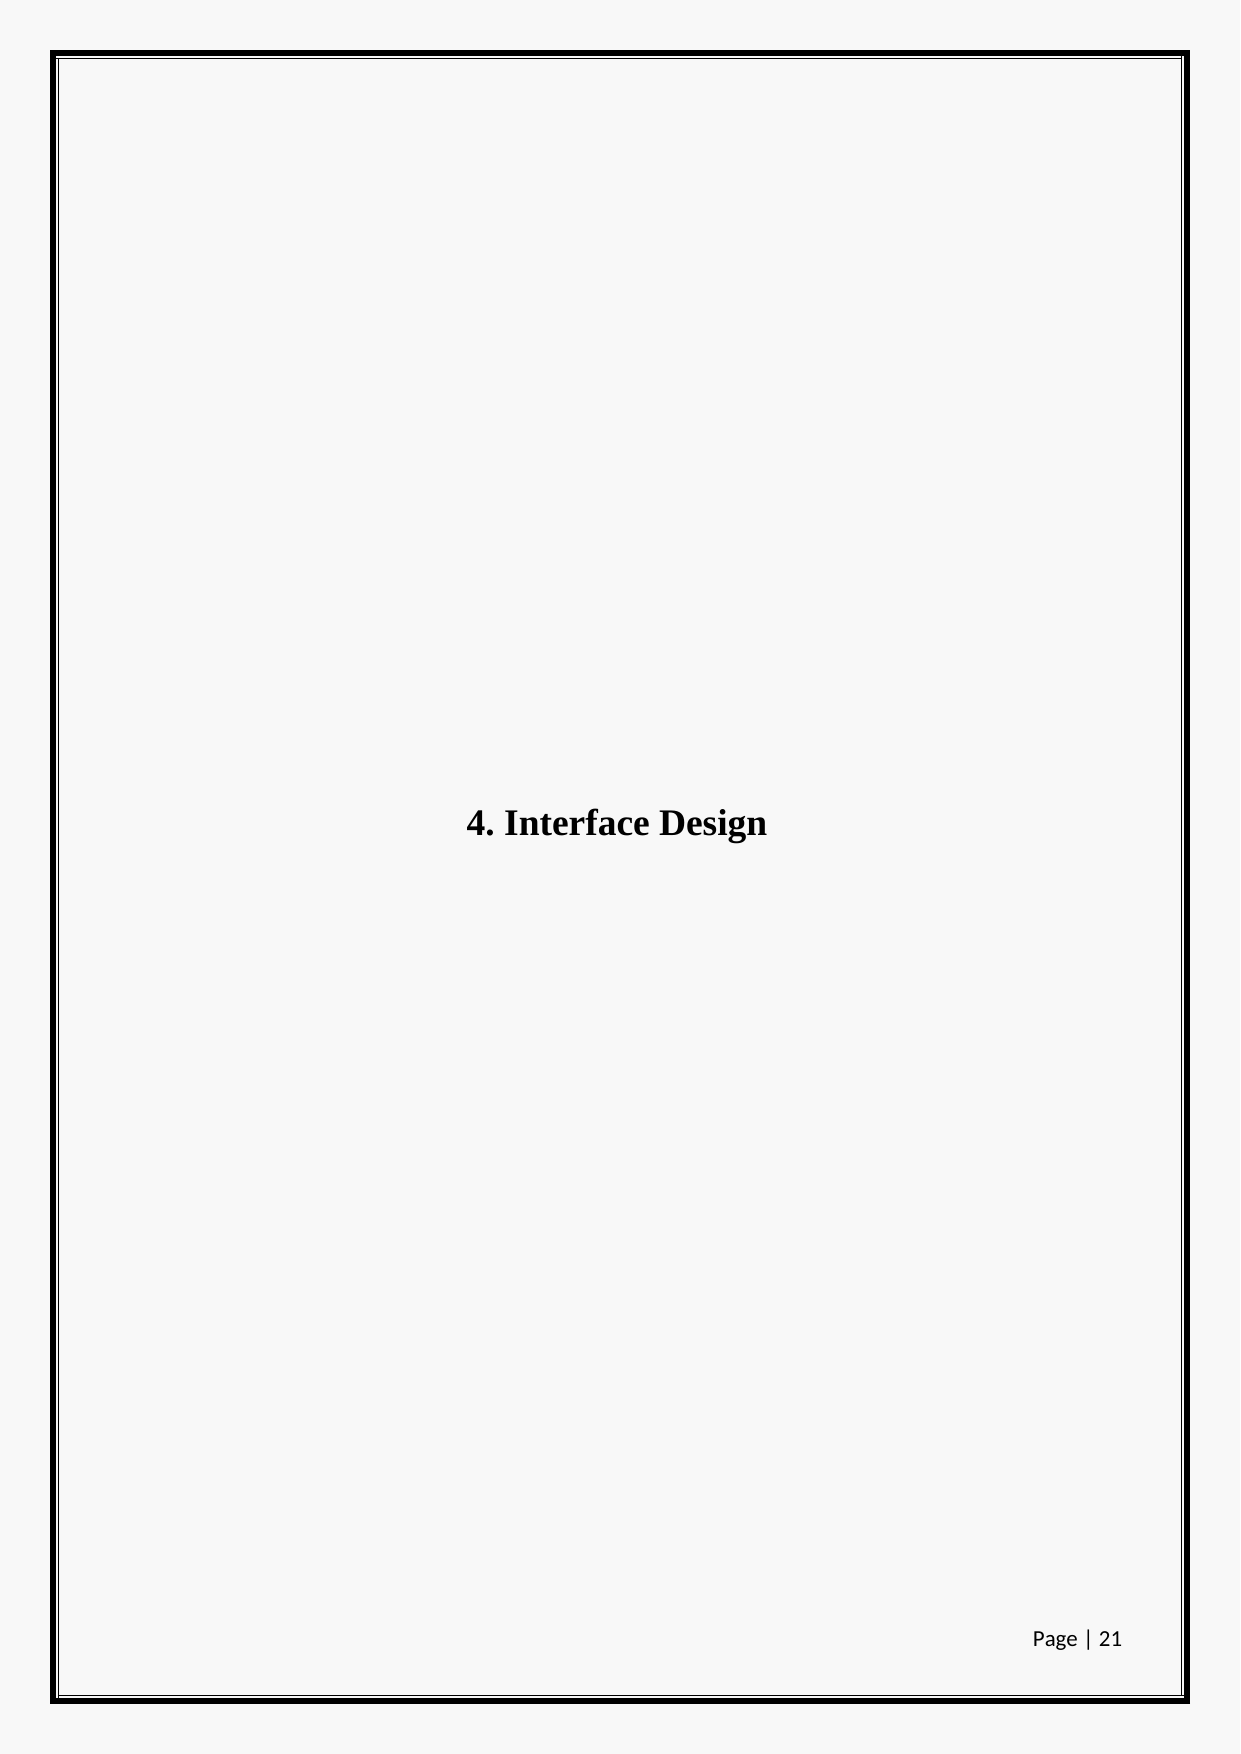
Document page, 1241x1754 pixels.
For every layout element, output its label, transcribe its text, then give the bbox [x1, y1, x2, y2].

text 4. Interface Design [466, 801, 1004, 844]
